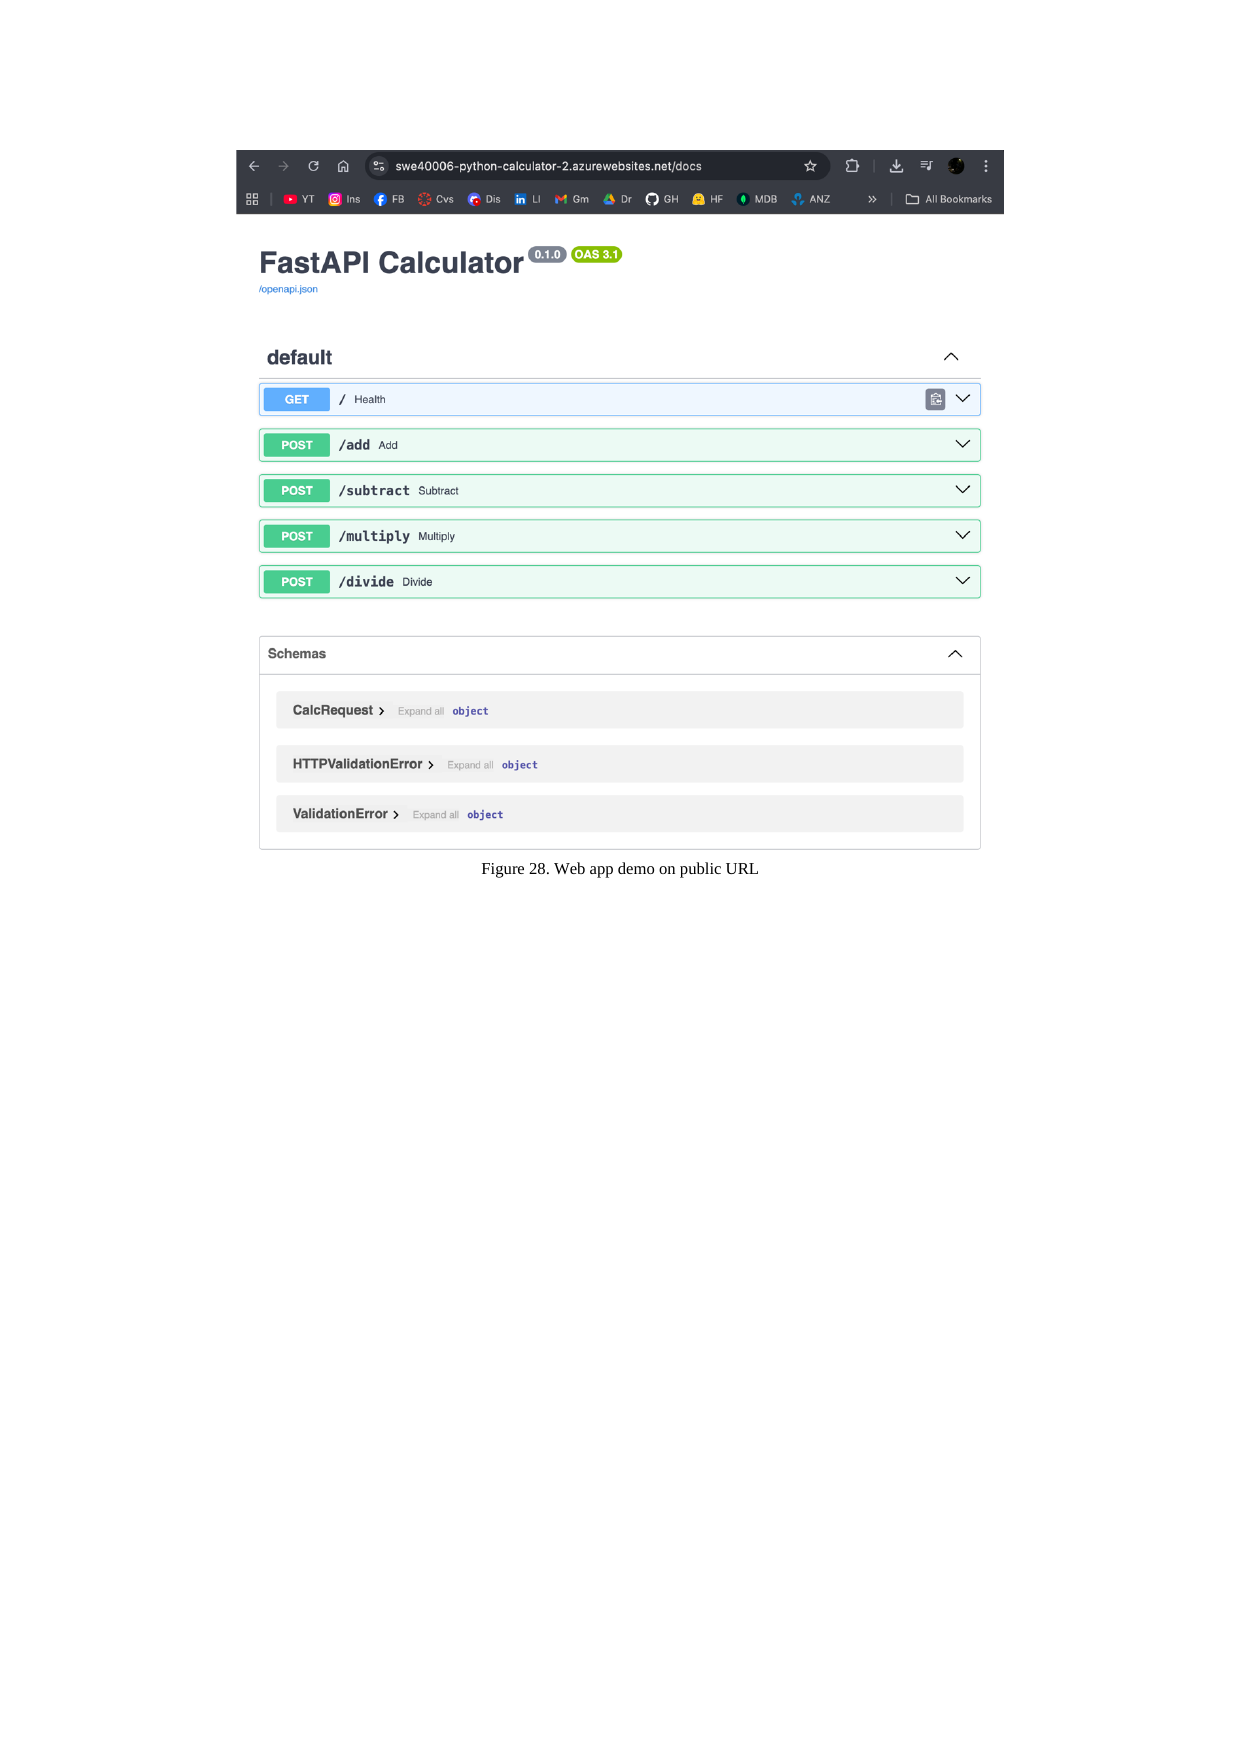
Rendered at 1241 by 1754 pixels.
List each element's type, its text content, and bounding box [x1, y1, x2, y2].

text Figure 28. Web app demo on public URL [150, 859, 1090, 878]
picture [236, 150, 1004, 859]
